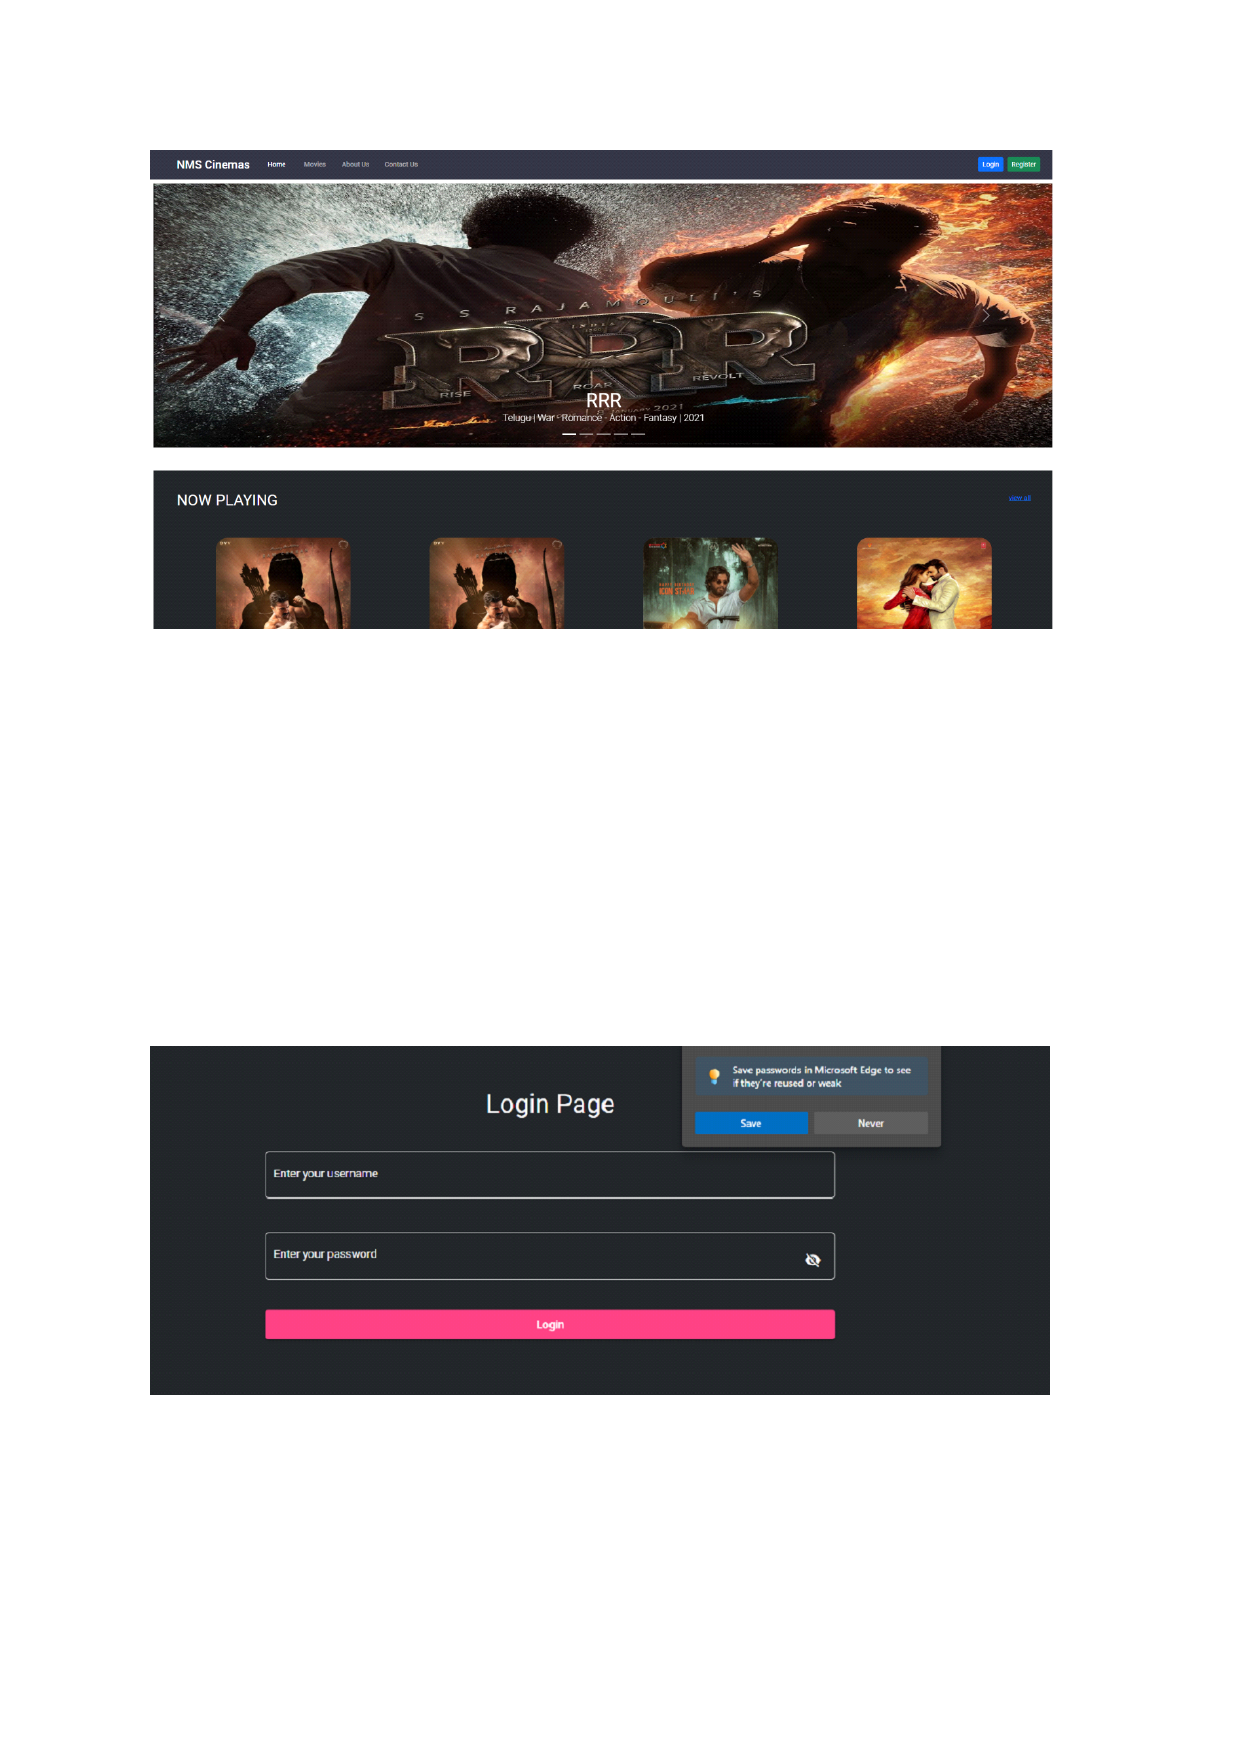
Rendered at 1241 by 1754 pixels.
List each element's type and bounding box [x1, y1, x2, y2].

picture [150, 150, 1053, 629]
picture [150, 1046, 1050, 1395]
